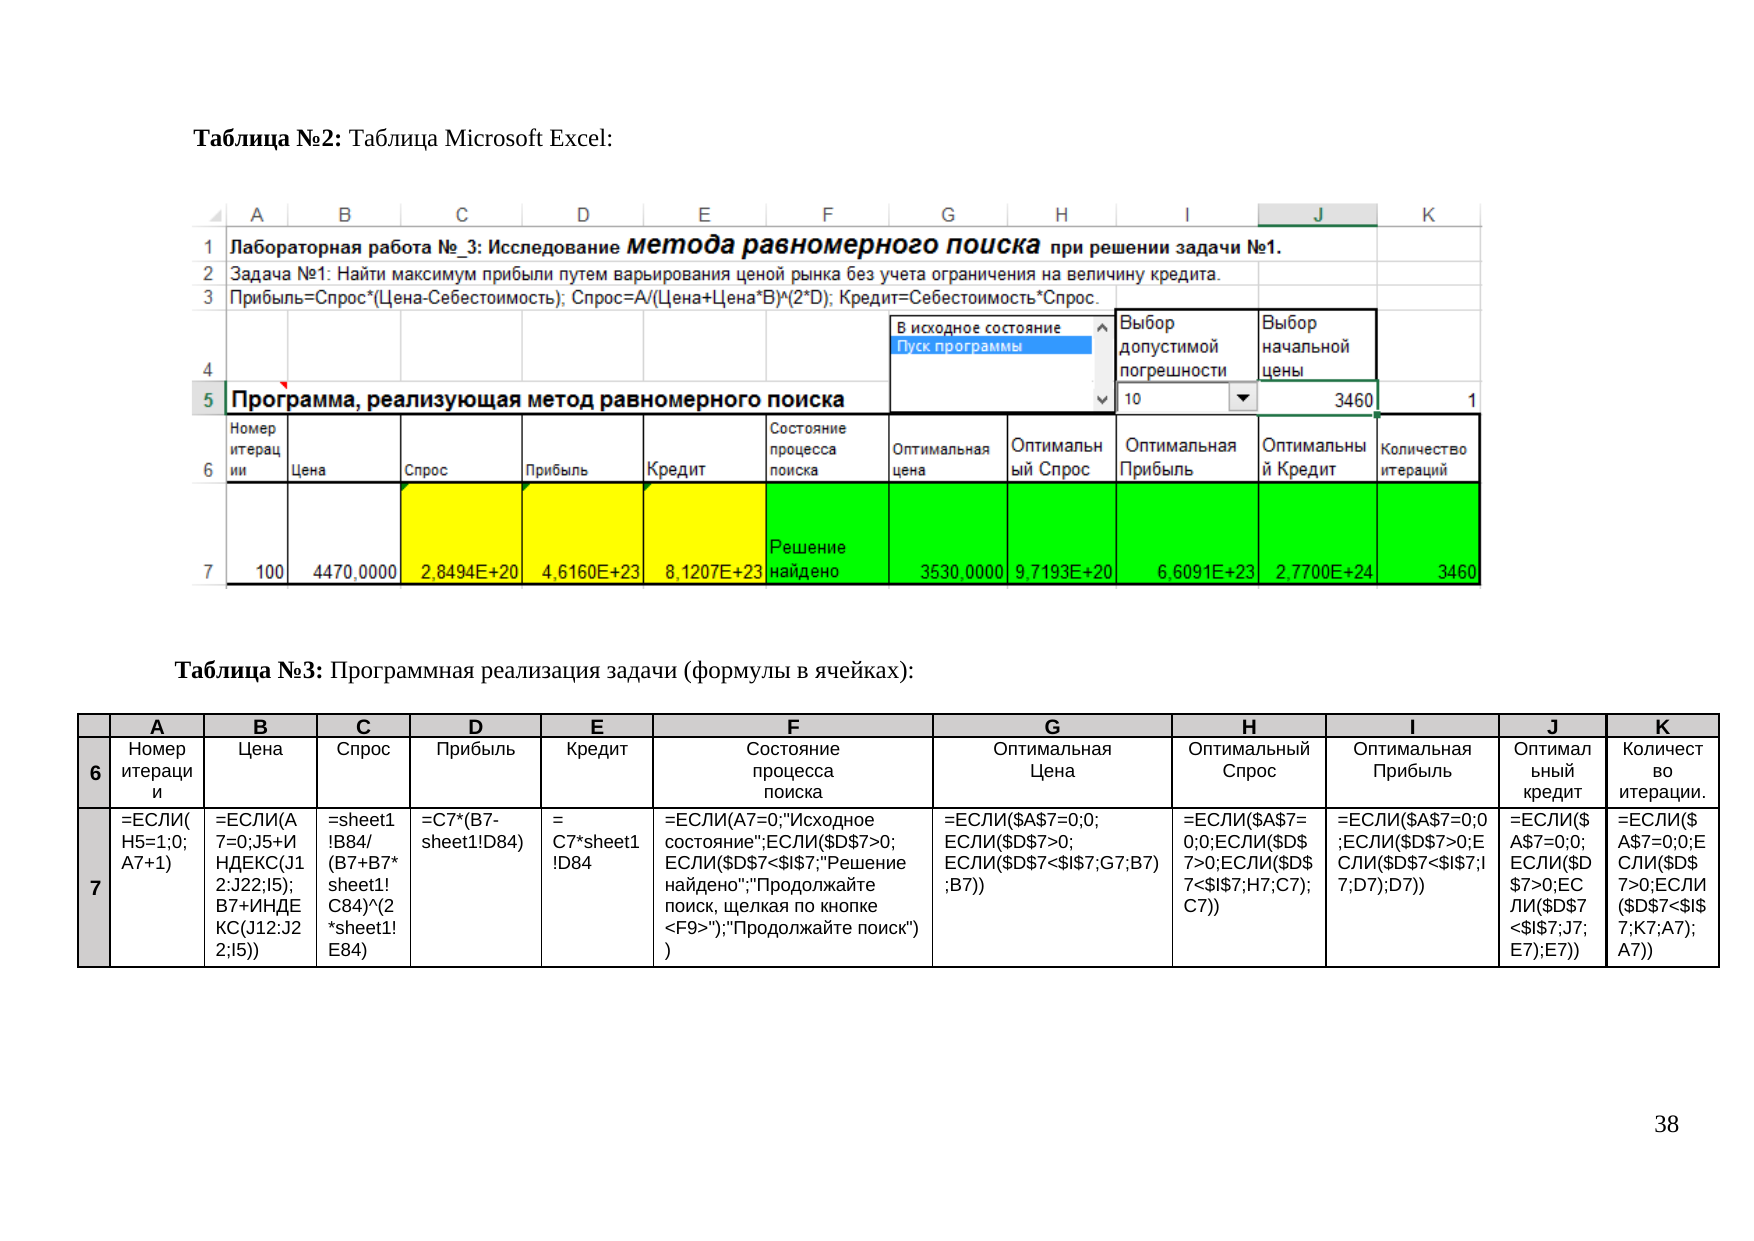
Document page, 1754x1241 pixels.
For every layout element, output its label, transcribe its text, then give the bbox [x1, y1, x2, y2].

table_cell Оптимальный кредит [1500, 738, 1605, 807]
table_header K [1608, 715, 1718, 736]
table_cell =C7*(B7-sheet1!D84) [411, 809, 541, 966]
table_header [79, 715, 109, 736]
table_cell Оптимальный Спрос [1173, 738, 1325, 807]
table_header G [934, 715, 1171, 736]
table_cell Цена [205, 738, 316, 807]
table_header A [111, 715, 203, 736]
table_cell 7 [79, 809, 109, 966]
table_cell Спрос [318, 738, 409, 807]
table_cell =ЕСЛИ($A$7=0;0;ЕСЛИ($D$7>0;ЕСЛИ($D$7<$I$7;H7;C7);C7)) [1173, 809, 1325, 966]
table_header C [318, 715, 409, 736]
table_cell Прибыль [411, 738, 540, 807]
table_cell Количество итерации. [1608, 738, 1718, 807]
table_cell Кредит [542, 738, 652, 807]
table_header H [1173, 715, 1325, 736]
table_cell 6 [79, 738, 109, 807]
table_cell Оптимальная Прибыль [1327, 738, 1498, 807]
table_header F [654, 715, 932, 736]
table_cell =ЕСЛИ($A$7=0;0;ЕСЛИ($D$7>0;ЕСЛИ($D$7<$I$7;I7;D7);D7)) [1327, 809, 1498, 966]
table_cell =C7*sheet1!D84 [542, 809, 653, 966]
table_cell =sheet1!B84/(B7+B7*sheet1!C84)^(2*sheet1!E84) [317, 809, 410, 966]
table_cell =ЕСЛИ($A$7=0;0;ЕСЛИ($D$7>0;ЕСЛИ($D$7<$I$7;K7;A7);A7)) [1608, 809, 1718, 966]
table_cell Оптимальная Цена [934, 738, 1171, 807]
table_cell =ЕСЛИ($A$7=0;0; ЕСЛИ($D$7>0; ЕСЛИ($D$7<$I$7;G7;B7);B7)) [933, 809, 1172, 966]
table_header B [205, 715, 316, 736]
table_header D [411, 715, 540, 736]
text Таблица №3: Программная реализация задачи (формулы в ячейках): [174, 655, 1679, 684]
table_cell Номер итерации [111, 738, 203, 807]
picture [191, 199, 1483, 589]
table_header I I [1327, 715, 1498, 736]
table_cell =ЕСЛИ($A$7=0;0;ЕСЛИ($D$7>0;ЕСЛИ($D$7<$I$7;J7;E7);E7)) [1500, 809, 1605, 966]
text Таблица №2: Таблица Microsoft Excel: [176, 123, 1679, 151]
table_cell =ЕСЛИ(A7=0;J5+ИНДЕКС(J12:J22;I5);B7+ИНДЕКС(J12:J22;I5)) [205, 809, 316, 966]
table_cell =ЕСЛИ(H5=1;0;A7+1) [111, 809, 204, 966]
table_header J [1500, 715, 1605, 736]
table_cell =ЕСЛИ(A7=0;"Исходное состояние";ЕСЛИ($D$7>0; ЕСЛИ($D$7<$I$7;"Решение найдено";"Продолжайте поиск, щелкая по кнопке <F9>");"Продолжайте поиск") ) [654, 809, 932, 966]
table_header E [542, 715, 652, 736]
table_cell Состояние процесса поиска [654, 738, 932, 807]
